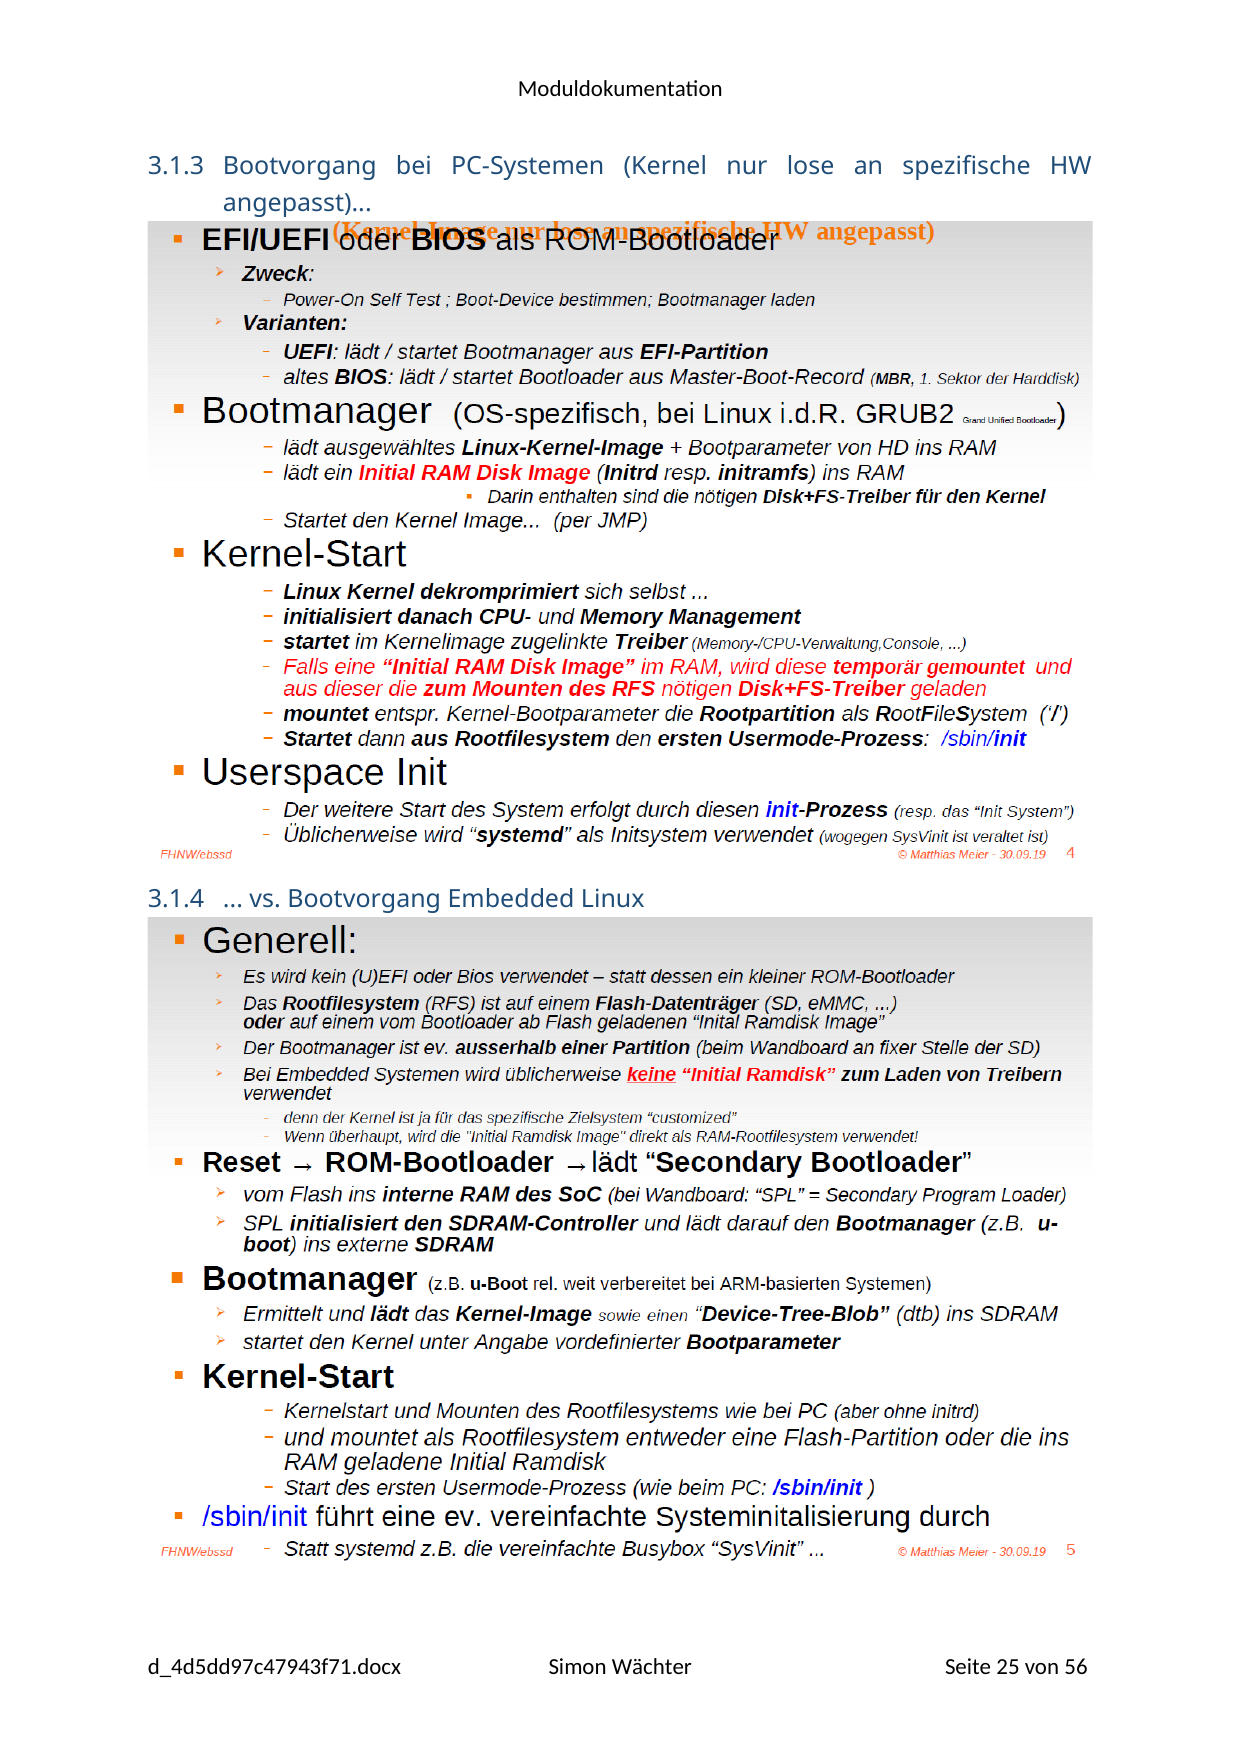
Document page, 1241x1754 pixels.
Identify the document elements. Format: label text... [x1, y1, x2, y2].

picture [147, 917, 1093, 1561]
subtitle ... vs. Bootvorgang Embedded Linux [148, 881, 1093, 915]
subtitle Bootvorgang bei PC-Systemen (Kernel nur lose an spezifische HW angepasst)... [148, 148, 1093, 218]
picture [147, 221, 1093, 862]
